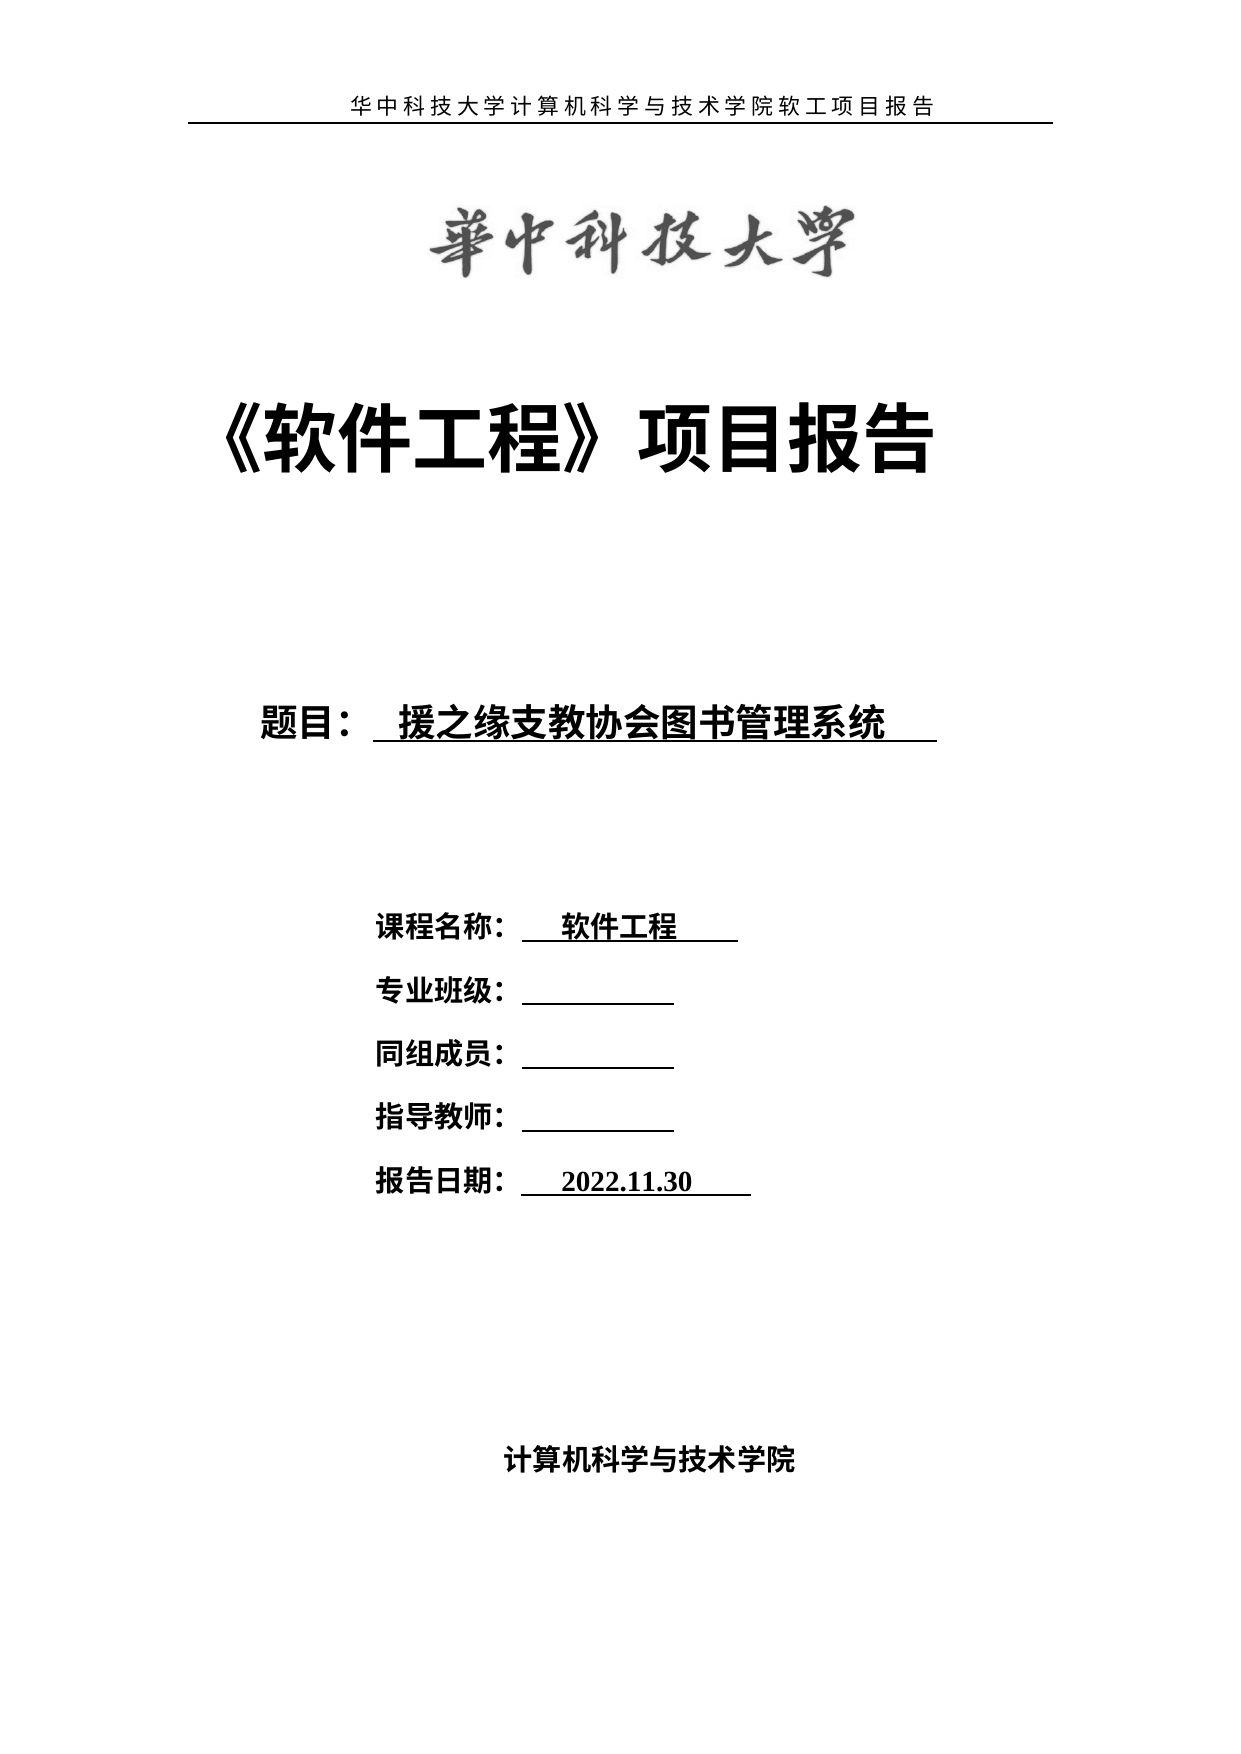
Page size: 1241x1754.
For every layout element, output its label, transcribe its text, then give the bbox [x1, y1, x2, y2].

text 计算机科学与技术学院 [187, 1437, 1053, 1479]
text 课程名称： 软件工程 [187, 904, 1053, 946]
text 题目： 援之缘支教协会图书管理系统 [187, 693, 1053, 747]
text 专业班级： [187, 967, 1053, 1009]
text 《软件工程》项目报告 [187, 379, 1053, 488]
text 指导教师： [187, 1094, 1053, 1136]
text 报告日期： 2022.11.30 [187, 1157, 1053, 1200]
text 同组成员： [187, 1031, 1053, 1073]
